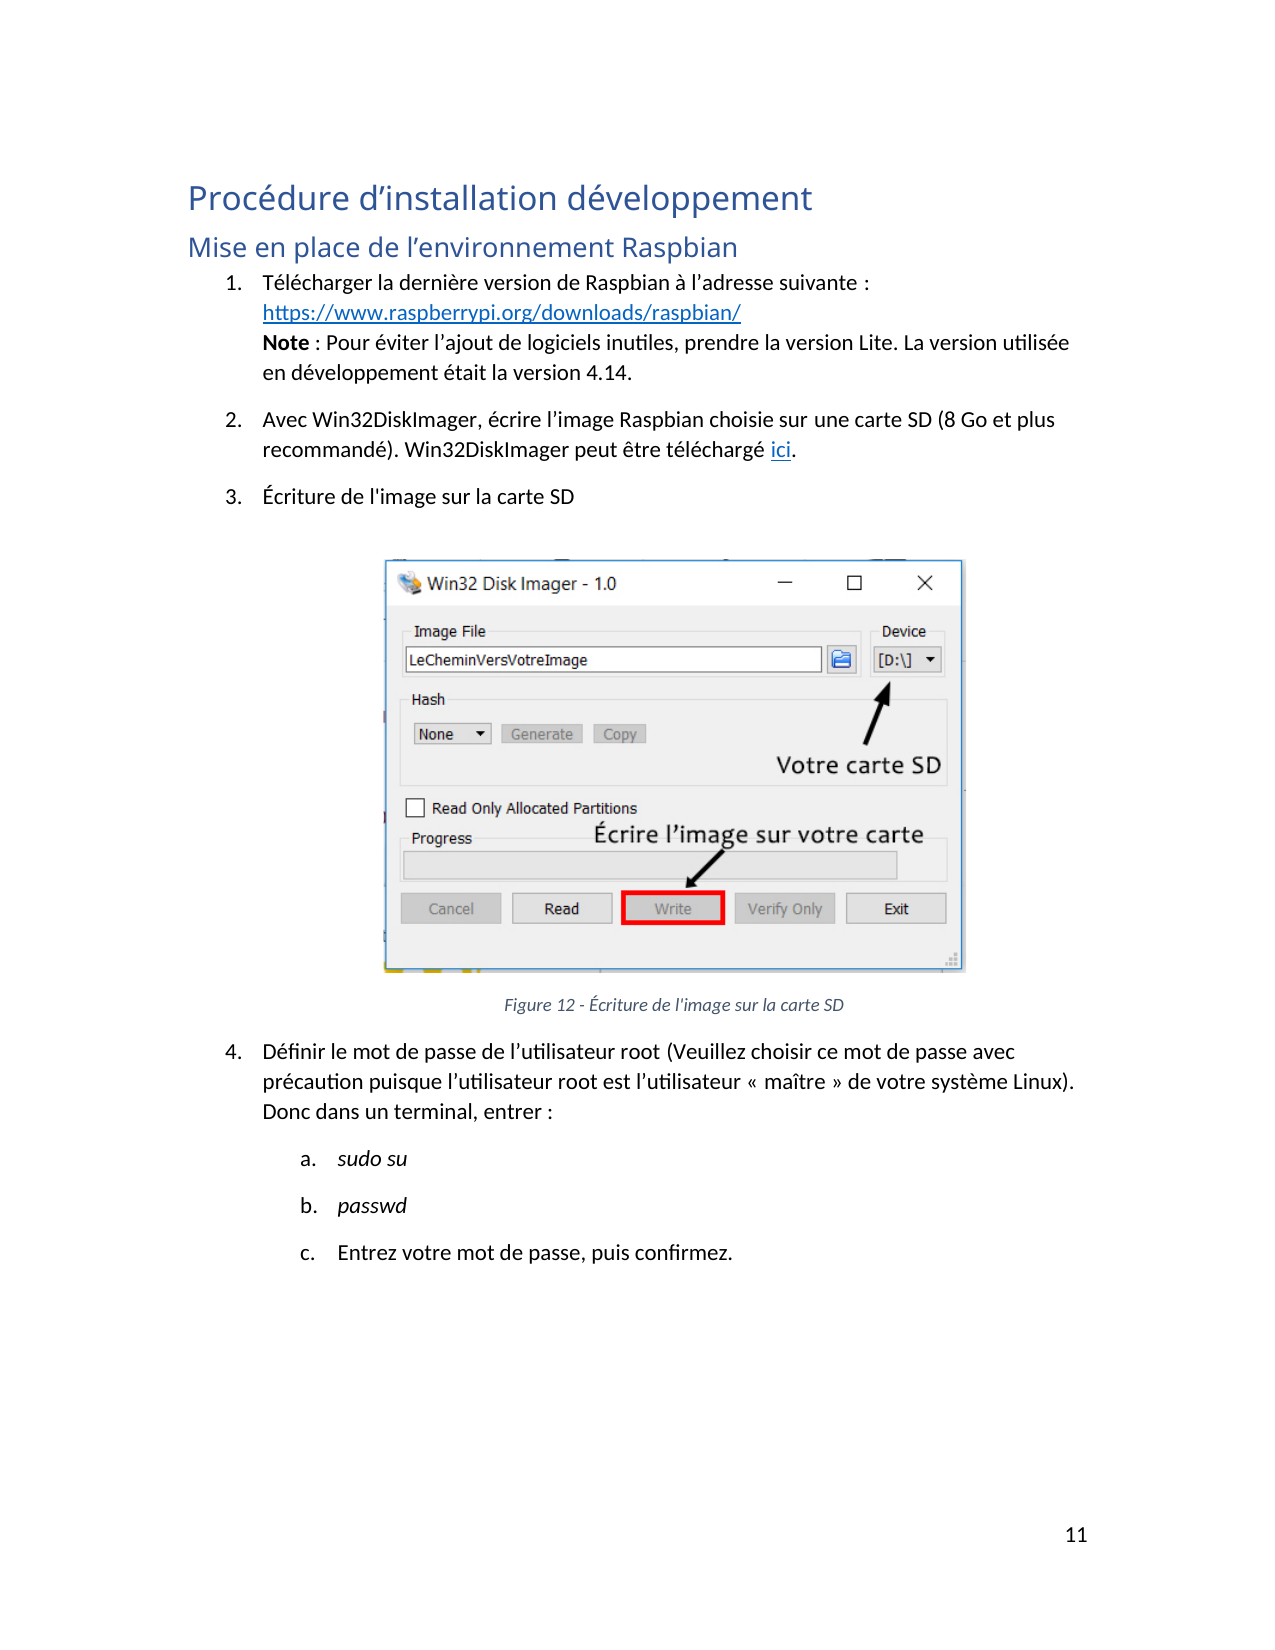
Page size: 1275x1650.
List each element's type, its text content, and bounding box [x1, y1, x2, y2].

list Écriture de l'image sur la carte SD [225, 482, 1087, 511]
list Télécharger la dernière version de Raspbian à l’adresse suivante : https://www.raspberrypi.org/downloads/raspbian/ Note : Pour éviter l’ajout de logiciels inutiles, prendre la version Lite. La version utilisée en développement était la version 4.14. [225, 268, 1087, 387]
list sudo su [300, 1144, 1087, 1172]
subtitle Mise en place de l’environnement Raspbian [187, 228, 1087, 265]
list Définir le mot de passe de l’utilisateur root (Veuillez choisir ce mot de passe avec précaution puisque l’utilisateur root est l’utilisateur « maître » de votre système Linux). Donc dans un terminal, entrer : [225, 1037, 1087, 1125]
list Entrez votre mot de passe, puis confirmez. [300, 1238, 1087, 1266]
subtitle Procédure d’installation développement [187, 175, 1087, 220]
picture [383, 559, 967, 973]
list passwd [300, 1191, 1087, 1219]
list Avec Win32DiskImager, écrire l’image Raspbian choisie sur une carte SD (8 Go et plus recommandé). Win32DiskImager peut être téléchargé ici. [225, 405, 1087, 464]
